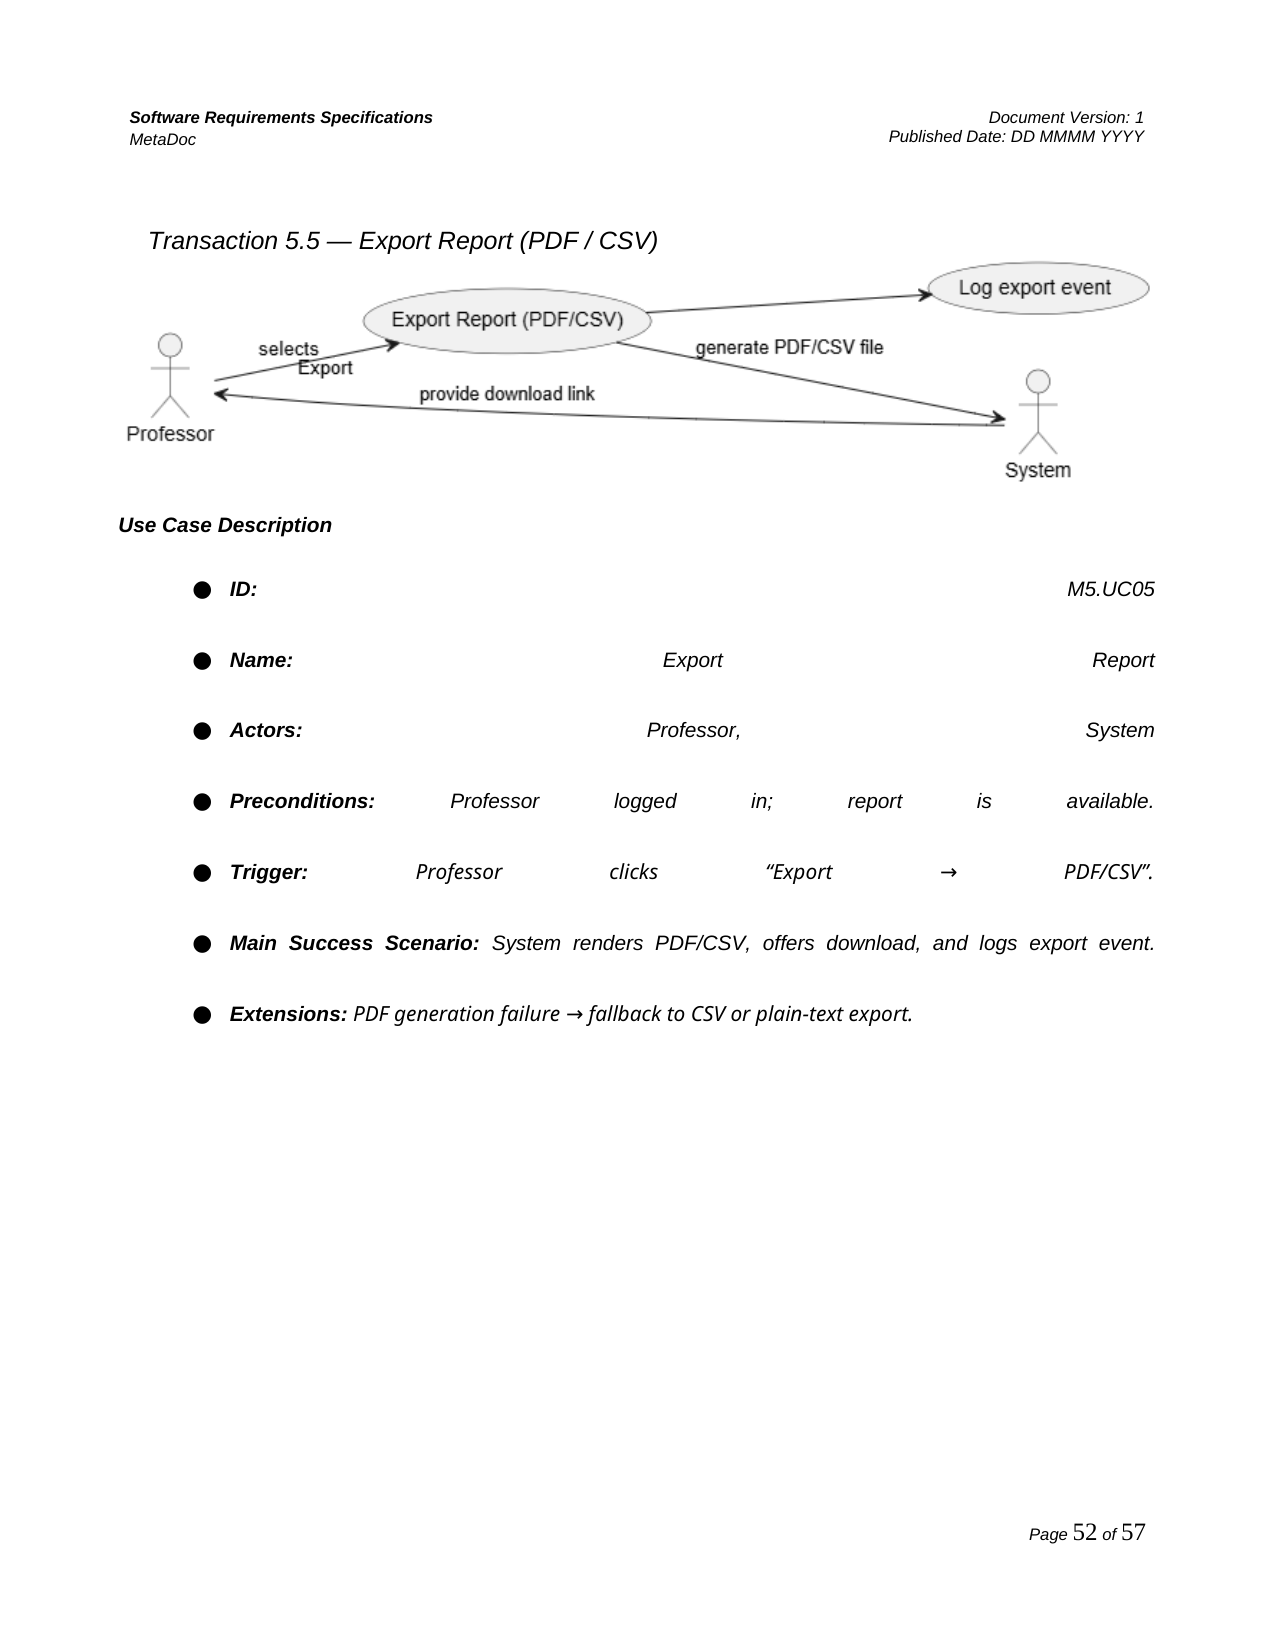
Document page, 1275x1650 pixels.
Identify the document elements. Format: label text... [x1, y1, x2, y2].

subtitle Use Case Description [118, 513, 1157, 537]
subtitle Extensions: PDF generation failure → fallback to CSV or plain-text export. [192, 988, 1157, 1035]
subtitle Name: Export Report [192, 633, 1157, 704]
subtitle Transaction 5.5 — Export Report (PDF / CSV) [118, 226, 1157, 254]
subtitle Actors: Professor, System [192, 704, 1157, 775]
picture [118, 254, 1157, 489]
subtitle Main Success Scenario: System renders PDF/CSV, offers download, and logs export event. [192, 917, 1157, 988]
subtitle Trigger: Professor clicks “Export → PDF/CSV”. [192, 846, 1157, 917]
subtitle ID: M5.UC05 [192, 562, 1157, 633]
subtitle Preconditions: Professor logged in; report is available. [192, 775, 1157, 846]
